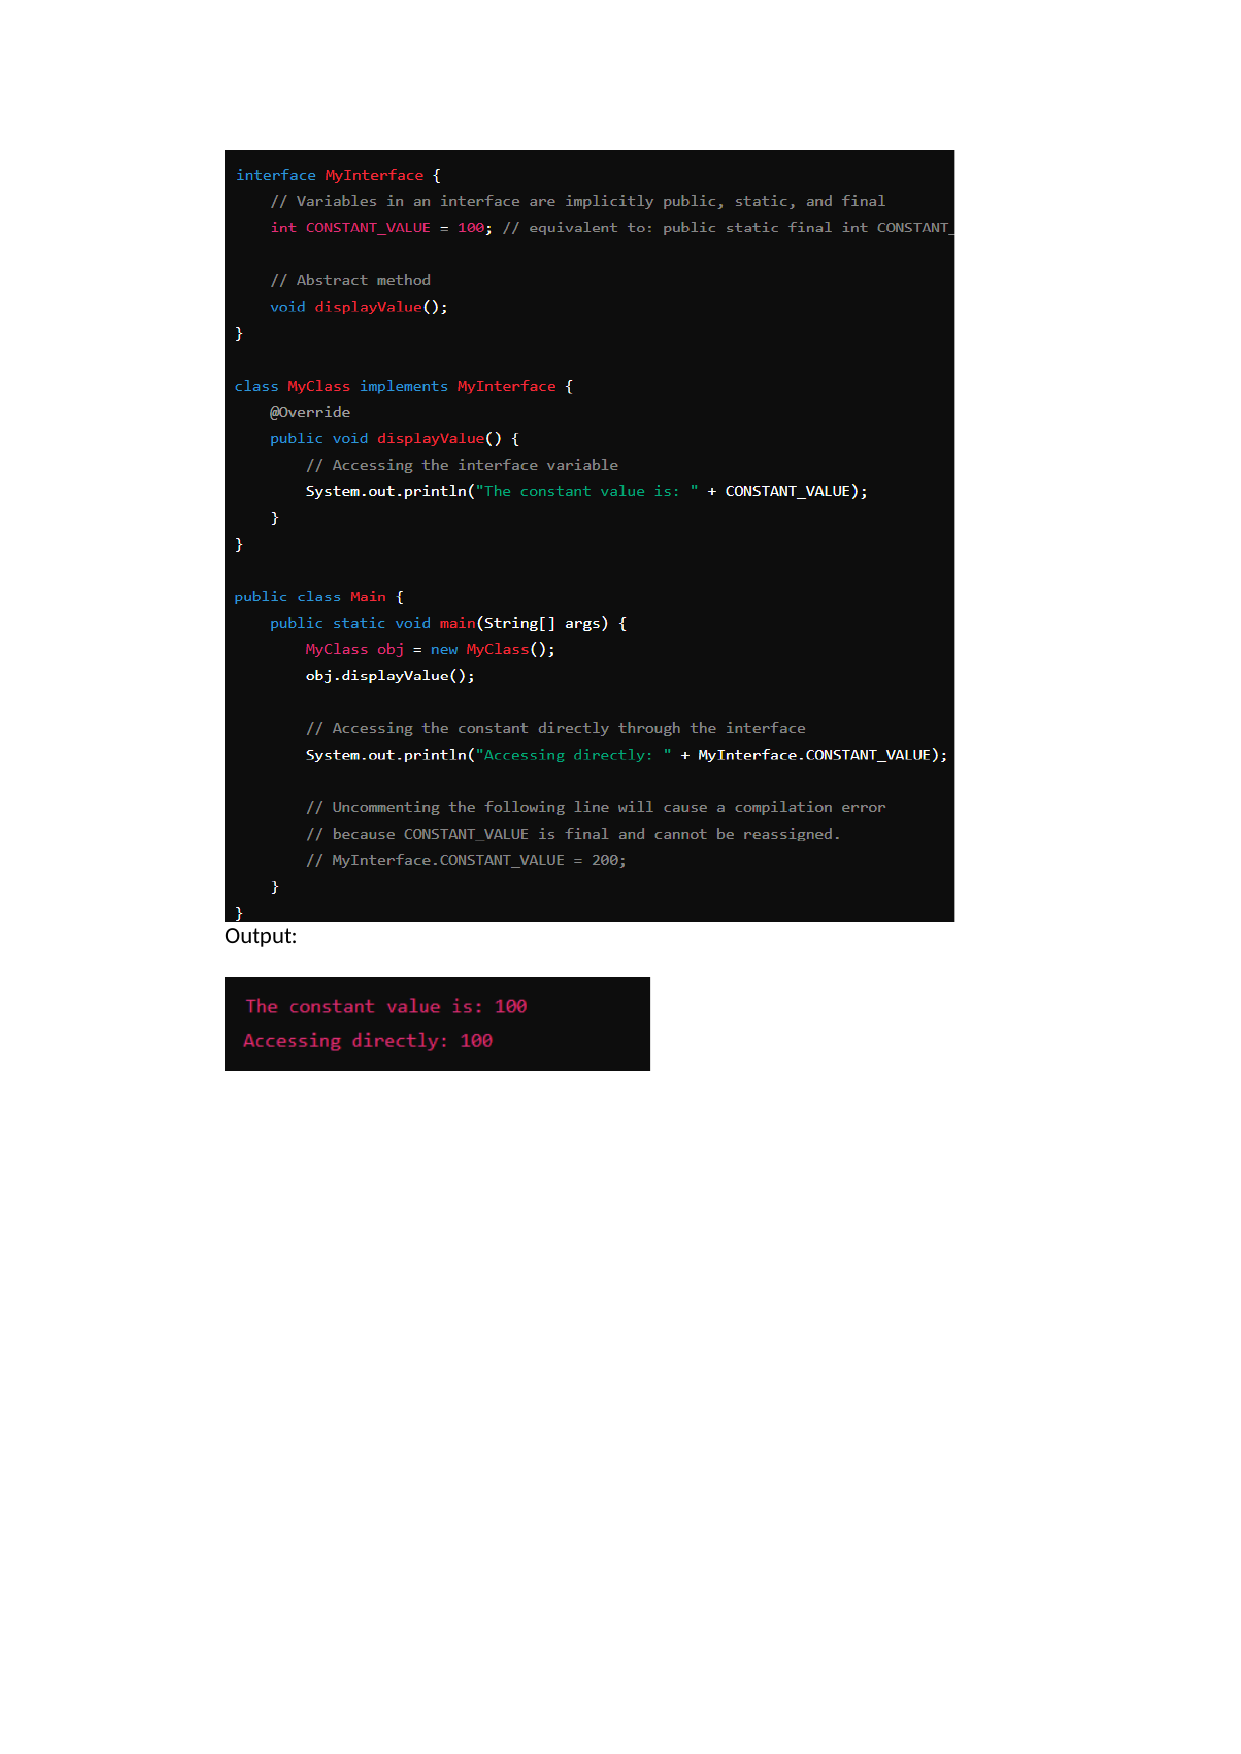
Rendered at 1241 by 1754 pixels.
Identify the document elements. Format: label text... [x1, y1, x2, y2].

picture [225, 150, 955, 922]
picture [225, 977, 650, 1071]
list Output: [225, 922, 1090, 949]
